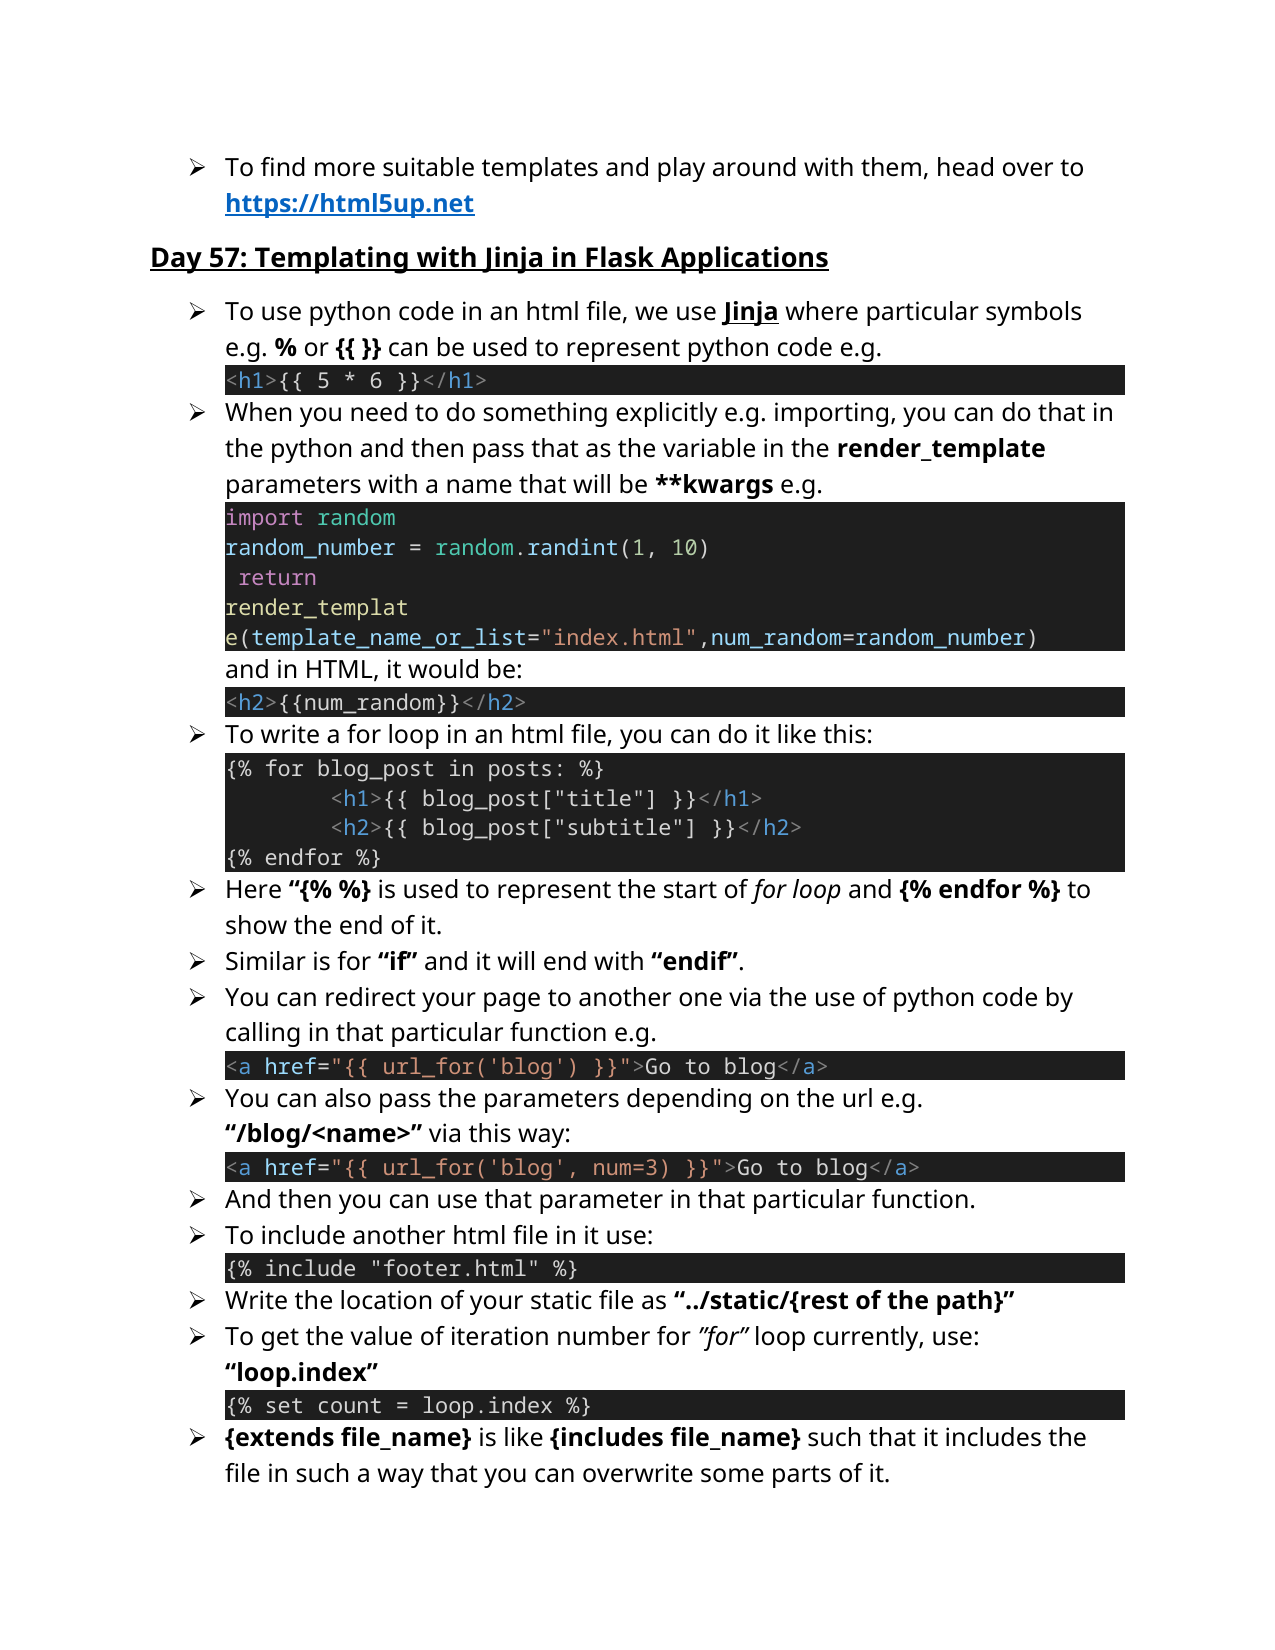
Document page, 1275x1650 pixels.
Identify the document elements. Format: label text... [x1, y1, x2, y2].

list {% for blog_post in posts: %} [225, 753, 1125, 783]
list <a href="{{ url_for('blog') }}">Go to blog</a> [225, 1051, 1125, 1080]
list Write the location of your static file as “../static/{rest of the path}” [187, 1283, 1125, 1317]
list <h2>{{num_random}}</h2> [225, 687, 1125, 717]
list To use python code in an html file, we use Jinja where particular symbols e.g. % or {{ }} can be used to represent python code e.g. [187, 294, 1125, 364]
list To find more suitable templates and play around with them, head over to https://html5up.net [187, 150, 1125, 220]
list import random [225, 502, 1125, 532]
list And then you can use that parameter in that particular function. [187, 1182, 1125, 1216]
list random_number = random.randint(1, 10) [225, 532, 1125, 562]
list return render_template(template_name_or_list="index.html",num_random=random_number) [225, 562, 1125, 651]
text Day 57: Templating with Jinja in Flask Applications [150, 238, 1125, 275]
list <h1>{{ 5 * 6 }}</h1> [225, 365, 1125, 395]
list {extends file_name} is like {includes file_name} such that it includes the file in such a way that you can overwrite some parts of it. [187, 1420, 1125, 1490]
list You can also pass the parameters depending on the url e.g. “/blog/<name>” via this way: [187, 1080, 1125, 1150]
list To include another html file in it use: [187, 1217, 1125, 1251]
list {% endfor %} [225, 842, 1125, 872]
list <a href="{{ url_for('blog', num=3) }}">Go to blog</a> [225, 1152, 1125, 1182]
list You can redirect your page to another one via the use of python code by calling in that particular function e.g. [187, 979, 1125, 1049]
list {% include "footer.html" %} [225, 1253, 1125, 1283]
list {% set count = loop.index %} [225, 1390, 1125, 1420]
list To get the value of iteration number for ”for” loop currently, use: “loop.index” [187, 1319, 1125, 1388]
list and in HTML, it would be: [225, 651, 1125, 685]
list Here “{% %} is used to represent the start of for loop and {% endfor %} to show the end of it. [187, 872, 1125, 942]
list <h1>{{ blog_post["title"] }}</h1> [225, 783, 1125, 812]
list To write a for loop in an html file, you can do it like this: [187, 717, 1125, 751]
list <h2>{{ blog_post["subtitle"] }}</h2> [225, 812, 1125, 842]
list Similar is for “if” and it will end with “endif”. [187, 943, 1125, 977]
list When you need to do something explicitly e.g. importing, you can do that in the python and then pass that as the variable in the render_template parameters with a name that will be **kwargs e.g. [187, 395, 1125, 501]
